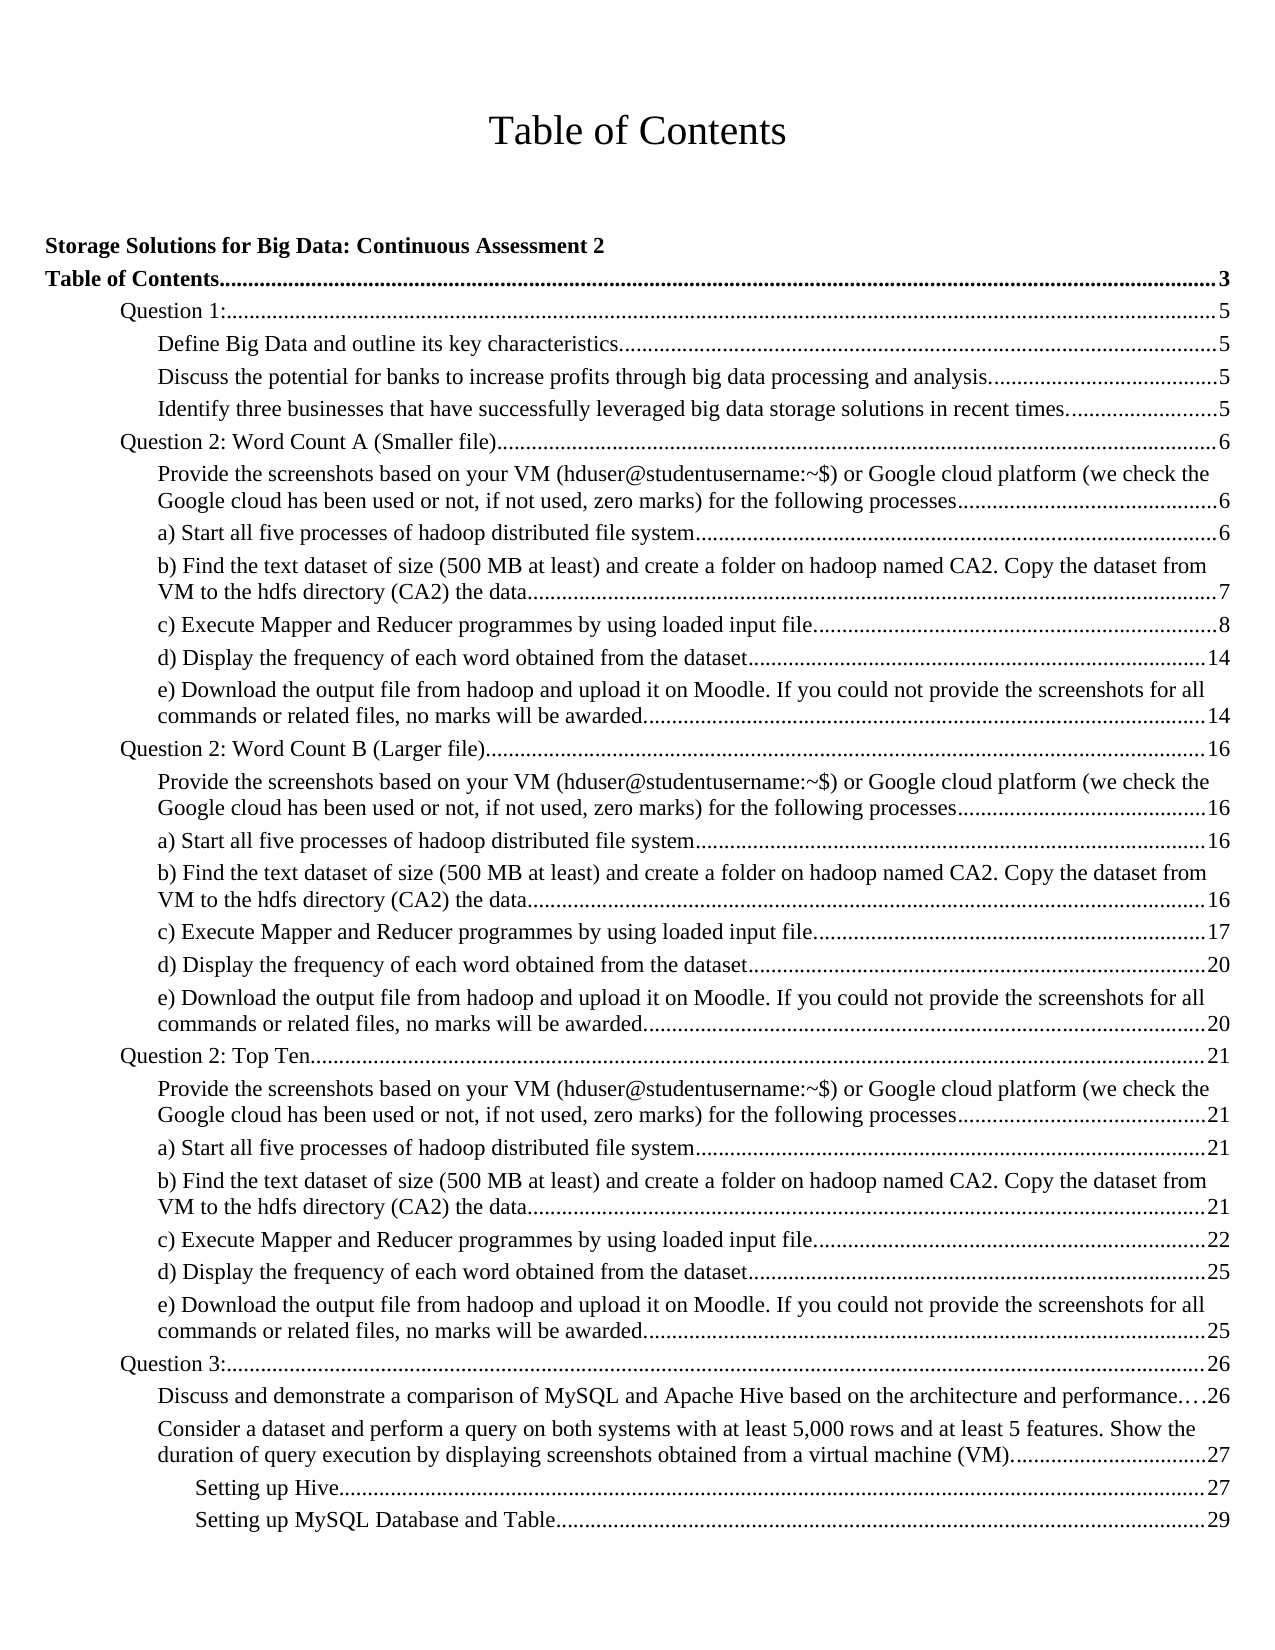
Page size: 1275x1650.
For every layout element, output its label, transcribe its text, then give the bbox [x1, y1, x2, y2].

subtitle Table of Contents [45, 105, 1230, 153]
